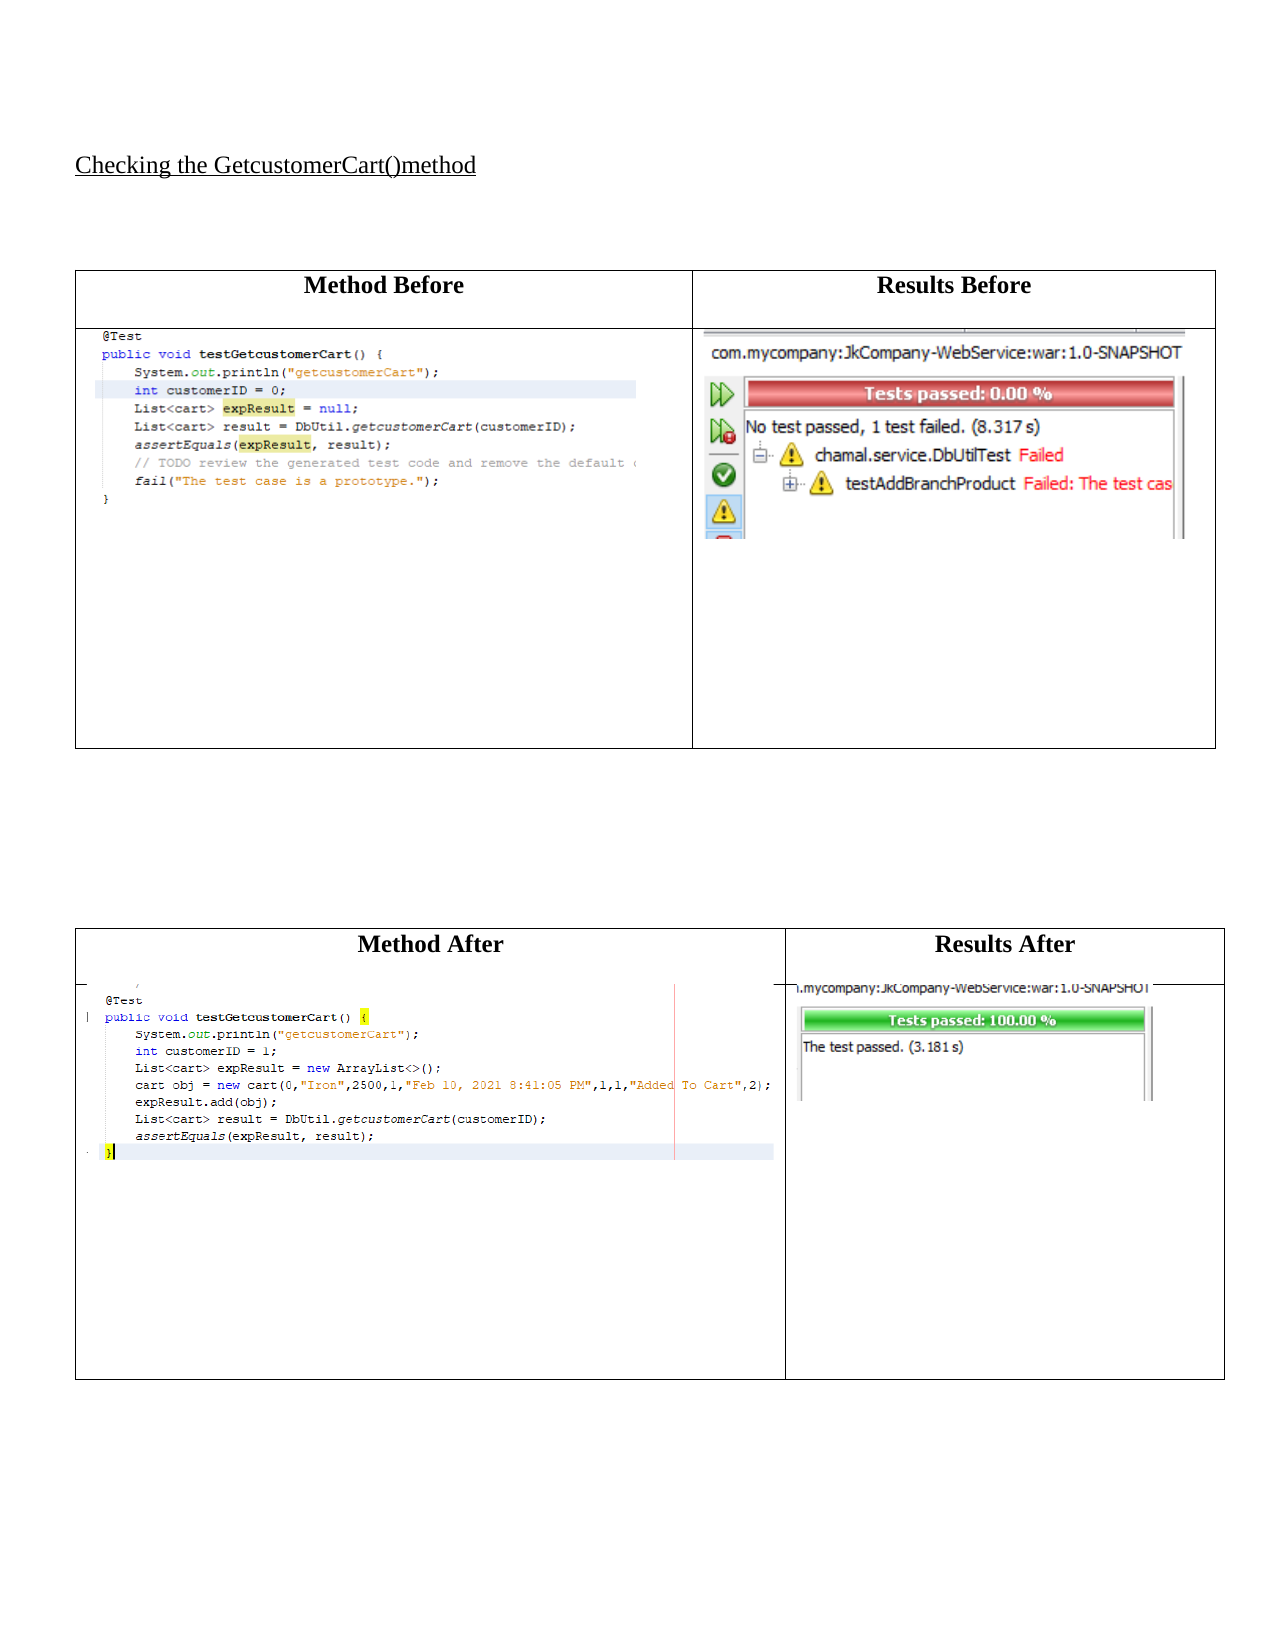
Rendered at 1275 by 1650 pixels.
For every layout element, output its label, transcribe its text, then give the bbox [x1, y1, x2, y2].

table_header Results Before [693, 271, 1215, 328]
table_header Results After [786, 929, 1224, 984]
table_cell [786, 985, 1224, 1379]
subtitle Checking the GetcustomerCart()method [75, 150, 1200, 179]
table_cell [76, 985, 785, 1379]
table_header Method Before [76, 271, 692, 328]
table_cell [76, 329, 692, 748]
picture [796, 984, 1153, 1101]
picture [703, 329, 1186, 539]
table_cell [693, 329, 1215, 748]
table_header Method After [76, 929, 785, 984]
picture [86, 329, 636, 509]
picture [86, 984, 774, 1160]
